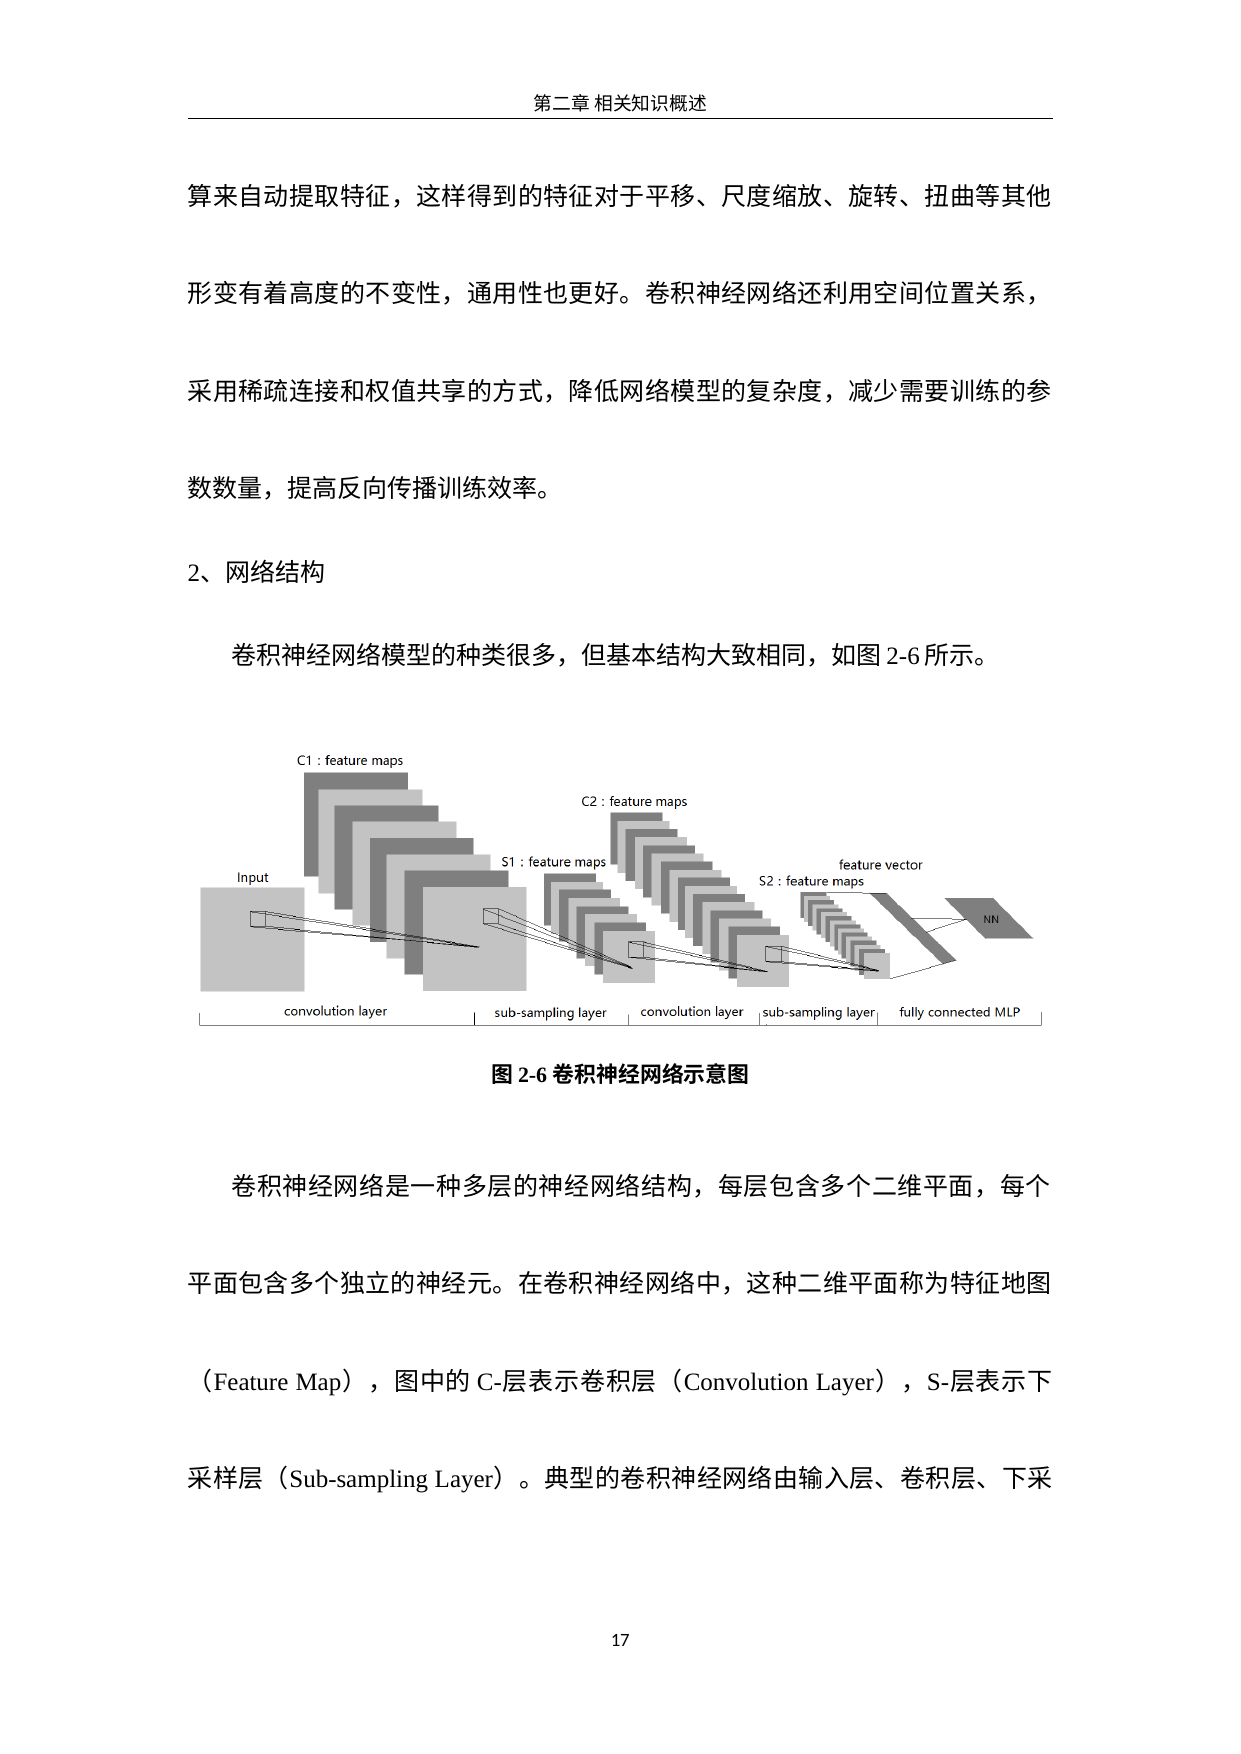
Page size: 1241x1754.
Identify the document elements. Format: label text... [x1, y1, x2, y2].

picture [195, 750, 1045, 1032]
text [187, 1152, 1053, 1509]
text 图 2-6 卷积神经网络示意图 [187, 1057, 1053, 1089]
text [187, 162, 1053, 519]
text 2、网络结构 [187, 538, 1053, 603]
text 卷积神经网络模型的种类很多，但基本结构大致相同，如图2-6所示。 [187, 621, 1053, 686]
